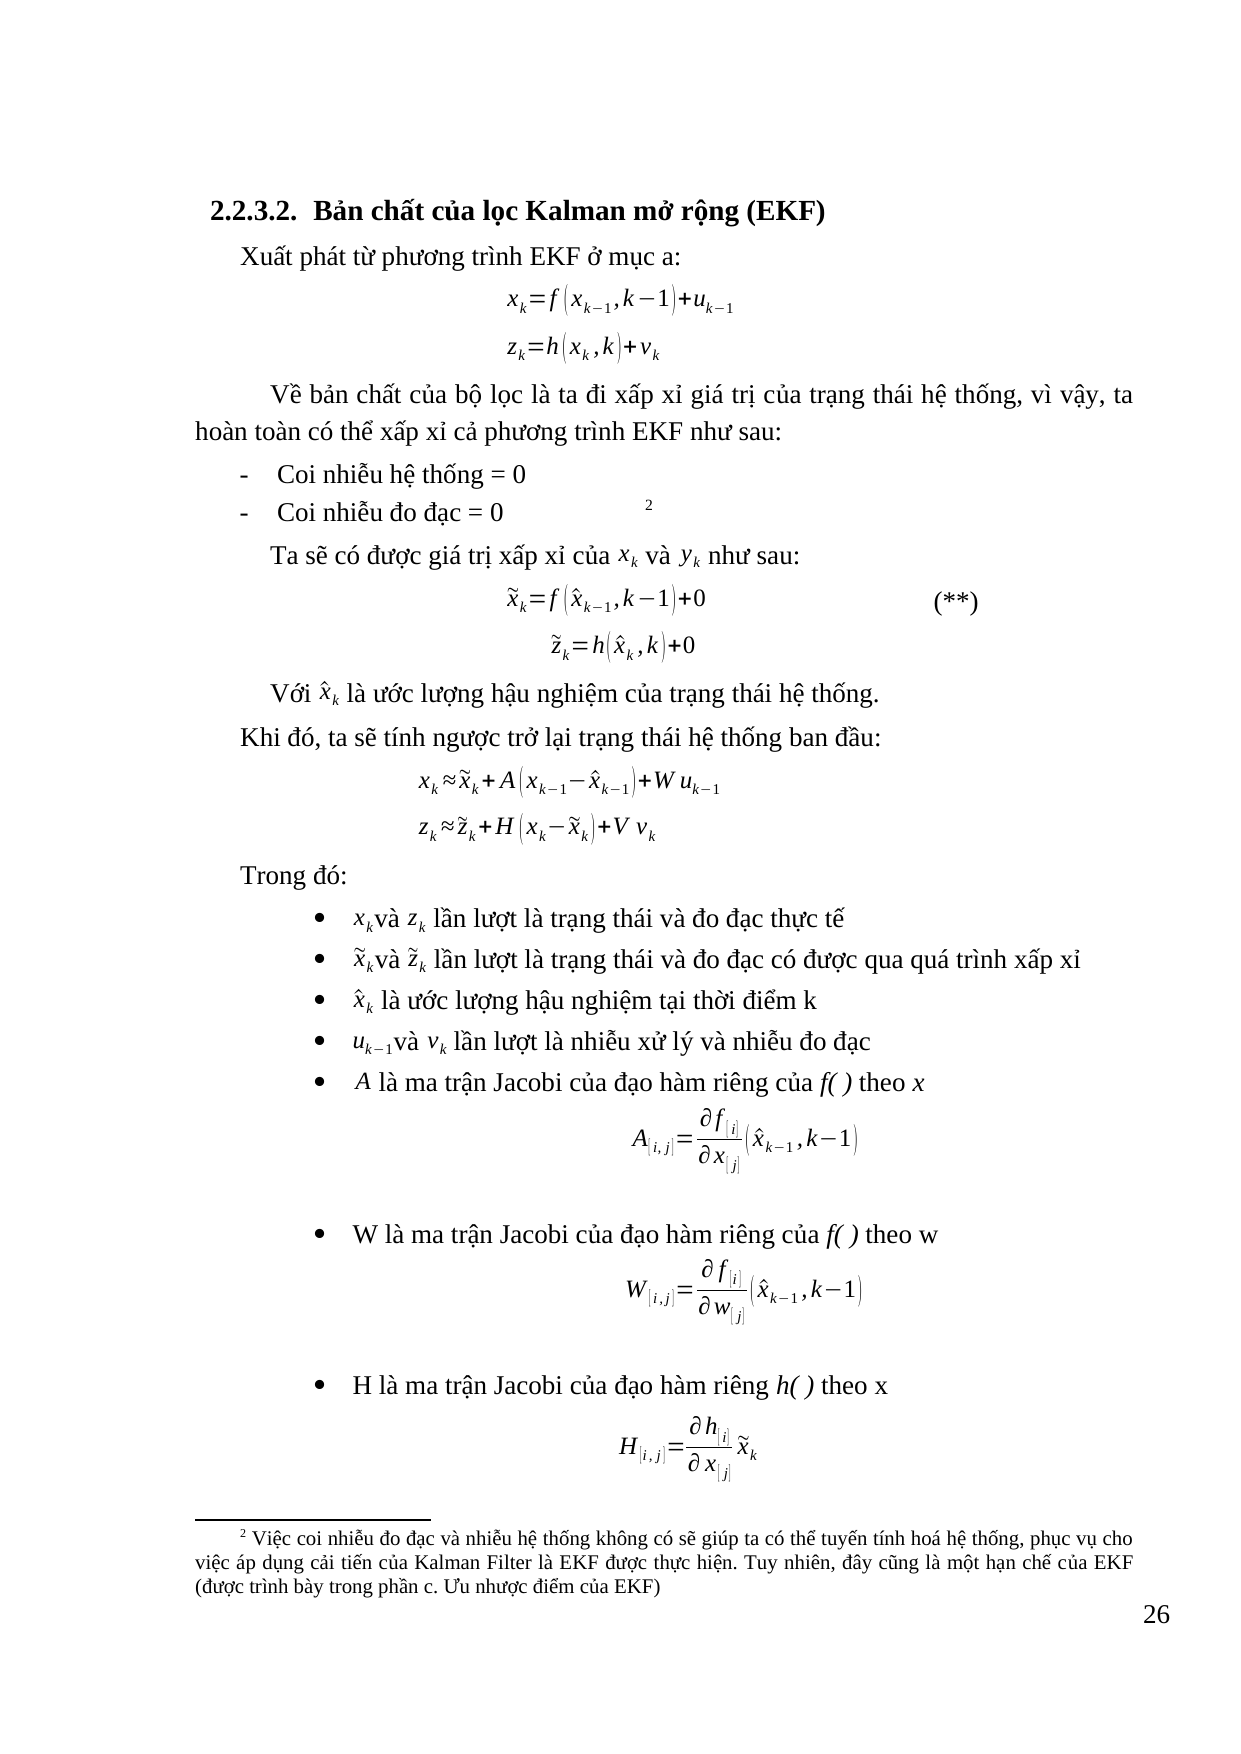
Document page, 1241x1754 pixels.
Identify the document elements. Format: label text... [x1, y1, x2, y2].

text Khi đó, ta sẽ tính ngược trở lại trạng thái hệ thống ban đầu: [195, 721, 1135, 752]
text (**) [461, 583, 1135, 618]
list Coi nhiễu hệ thống = 0 [239, 458, 1135, 490]
list là ước lượng hậu nghiệm tại thời điểm k [315, 984, 1135, 1018]
list Coi nhiễu đo đạc = 0 [239, 496, 1135, 527]
list và lần lượt là trạng thái và đo đạc có được qua quá trình xấp xỉ [315, 943, 1135, 978]
text Trong đó: [195, 859, 1135, 890]
list và lần lượt là trạng thái và đo đạc thực tế [315, 902, 1135, 937]
text Ta sẽ có được giá trị xấp xỉ của và như sau: [270, 539, 1135, 571]
list H là ma trận Jacobi của đạo hàm riêng h( ) theo x [315, 1369, 1135, 1400]
list W là ma trận Jacobi của đạo hàm riêng của f( ) theo w [315, 1218, 1135, 1249]
list và lần lượt là nhiễu xử lý và nhiễu đo đạc [315, 1025, 1135, 1059]
text Xuất phát từ phương trình EKF ở mục a: [195, 240, 1135, 271]
subtitle Bản chất của lọc Kalman mở rộng (EKF) [210, 193, 1135, 227]
text Với là ước lượng hậu nghiệm của trạng thái hệ thống. [270, 677, 1135, 709]
text Về bản chất của bộ lọc là ta đi xấp xỉ giá trị của trạng thái hệ thống, vì vậy, ta hoàn toàn có thể xấp xỉ cả phương trình EKF như sau: [195, 378, 1135, 446]
list là ma trận Jacobi của đạo hàm riêng của f( ) theo x [315, 1066, 1135, 1098]
